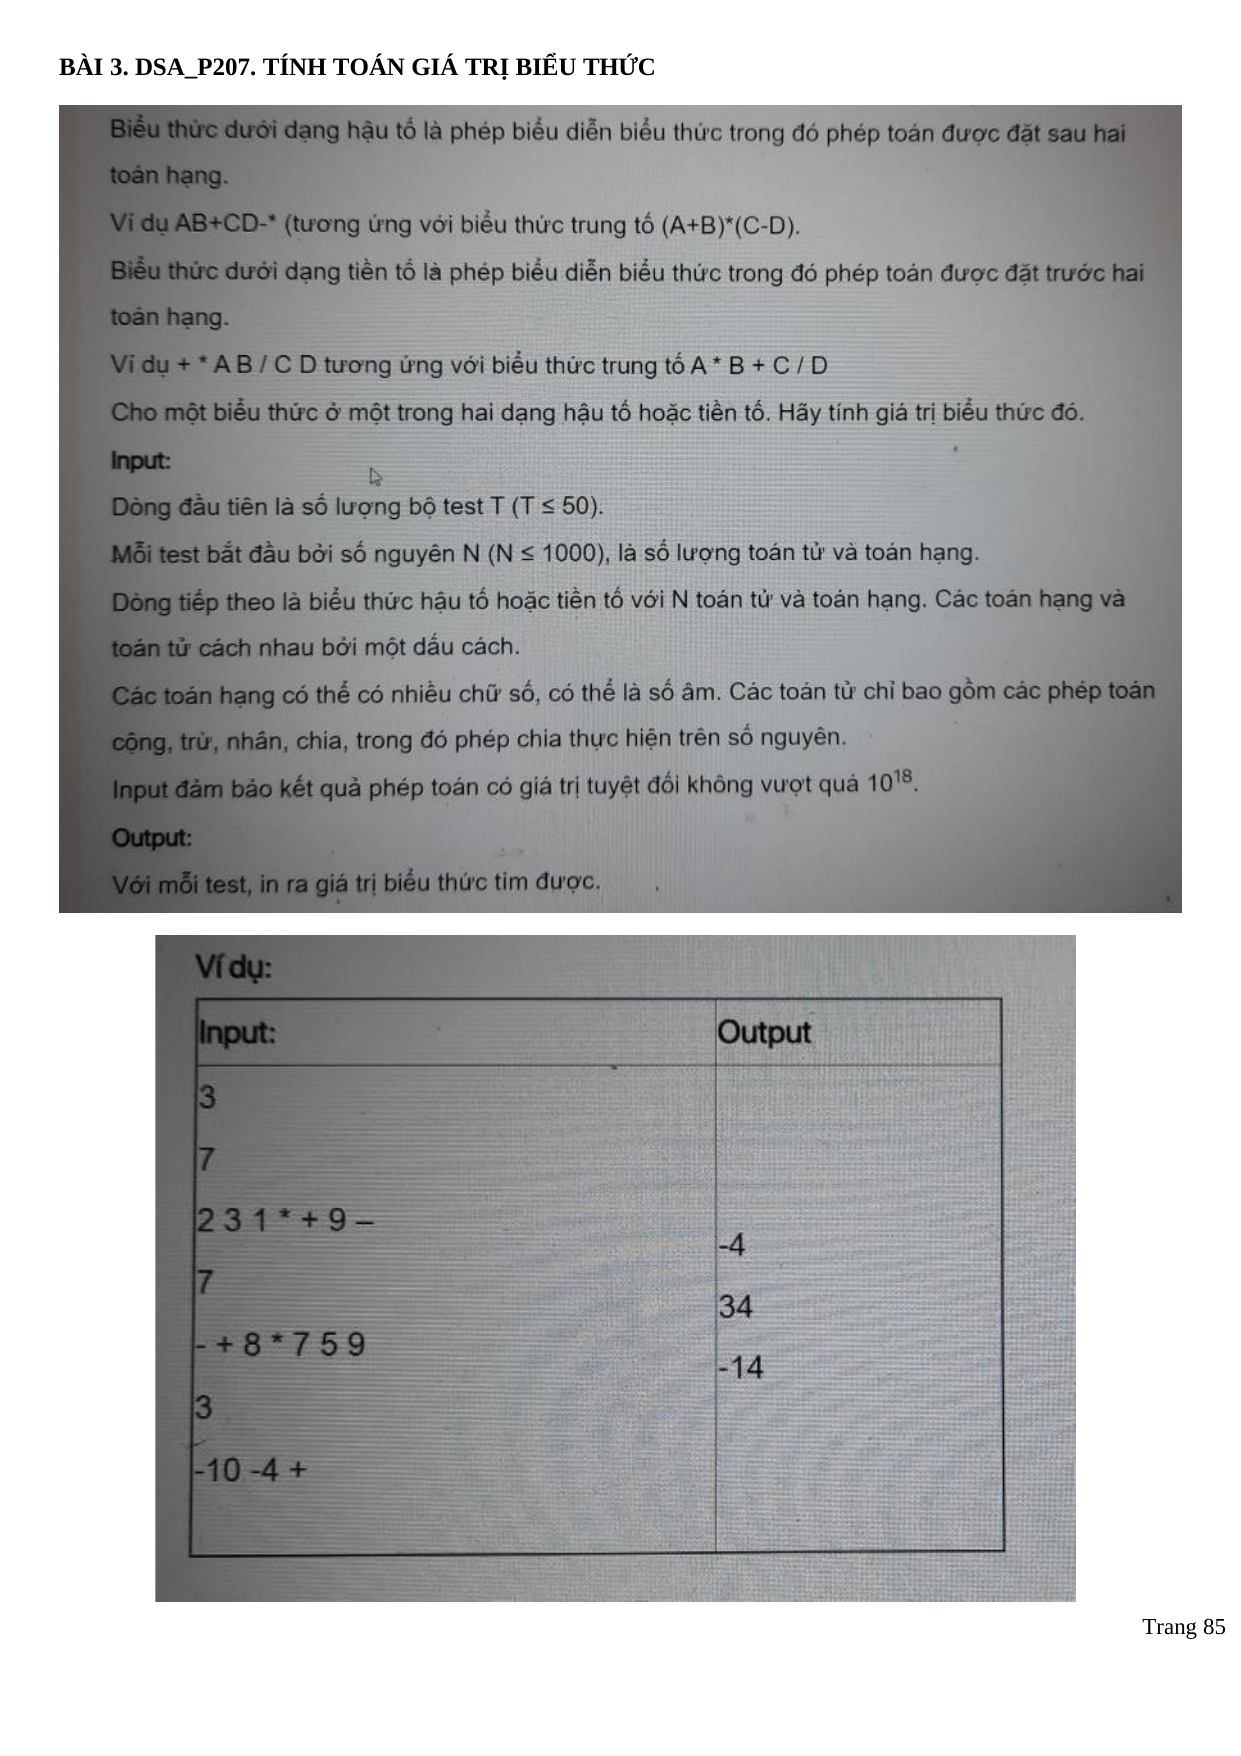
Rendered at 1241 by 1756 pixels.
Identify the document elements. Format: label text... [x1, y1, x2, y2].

picture [59, 105, 1182, 913]
picture [155, 935, 1076, 1602]
text BÀI 3. DSA_P207. TÍNH TOÁN GIÁ TRỊ BIỂU THỨC [59, 52, 1226, 80]
